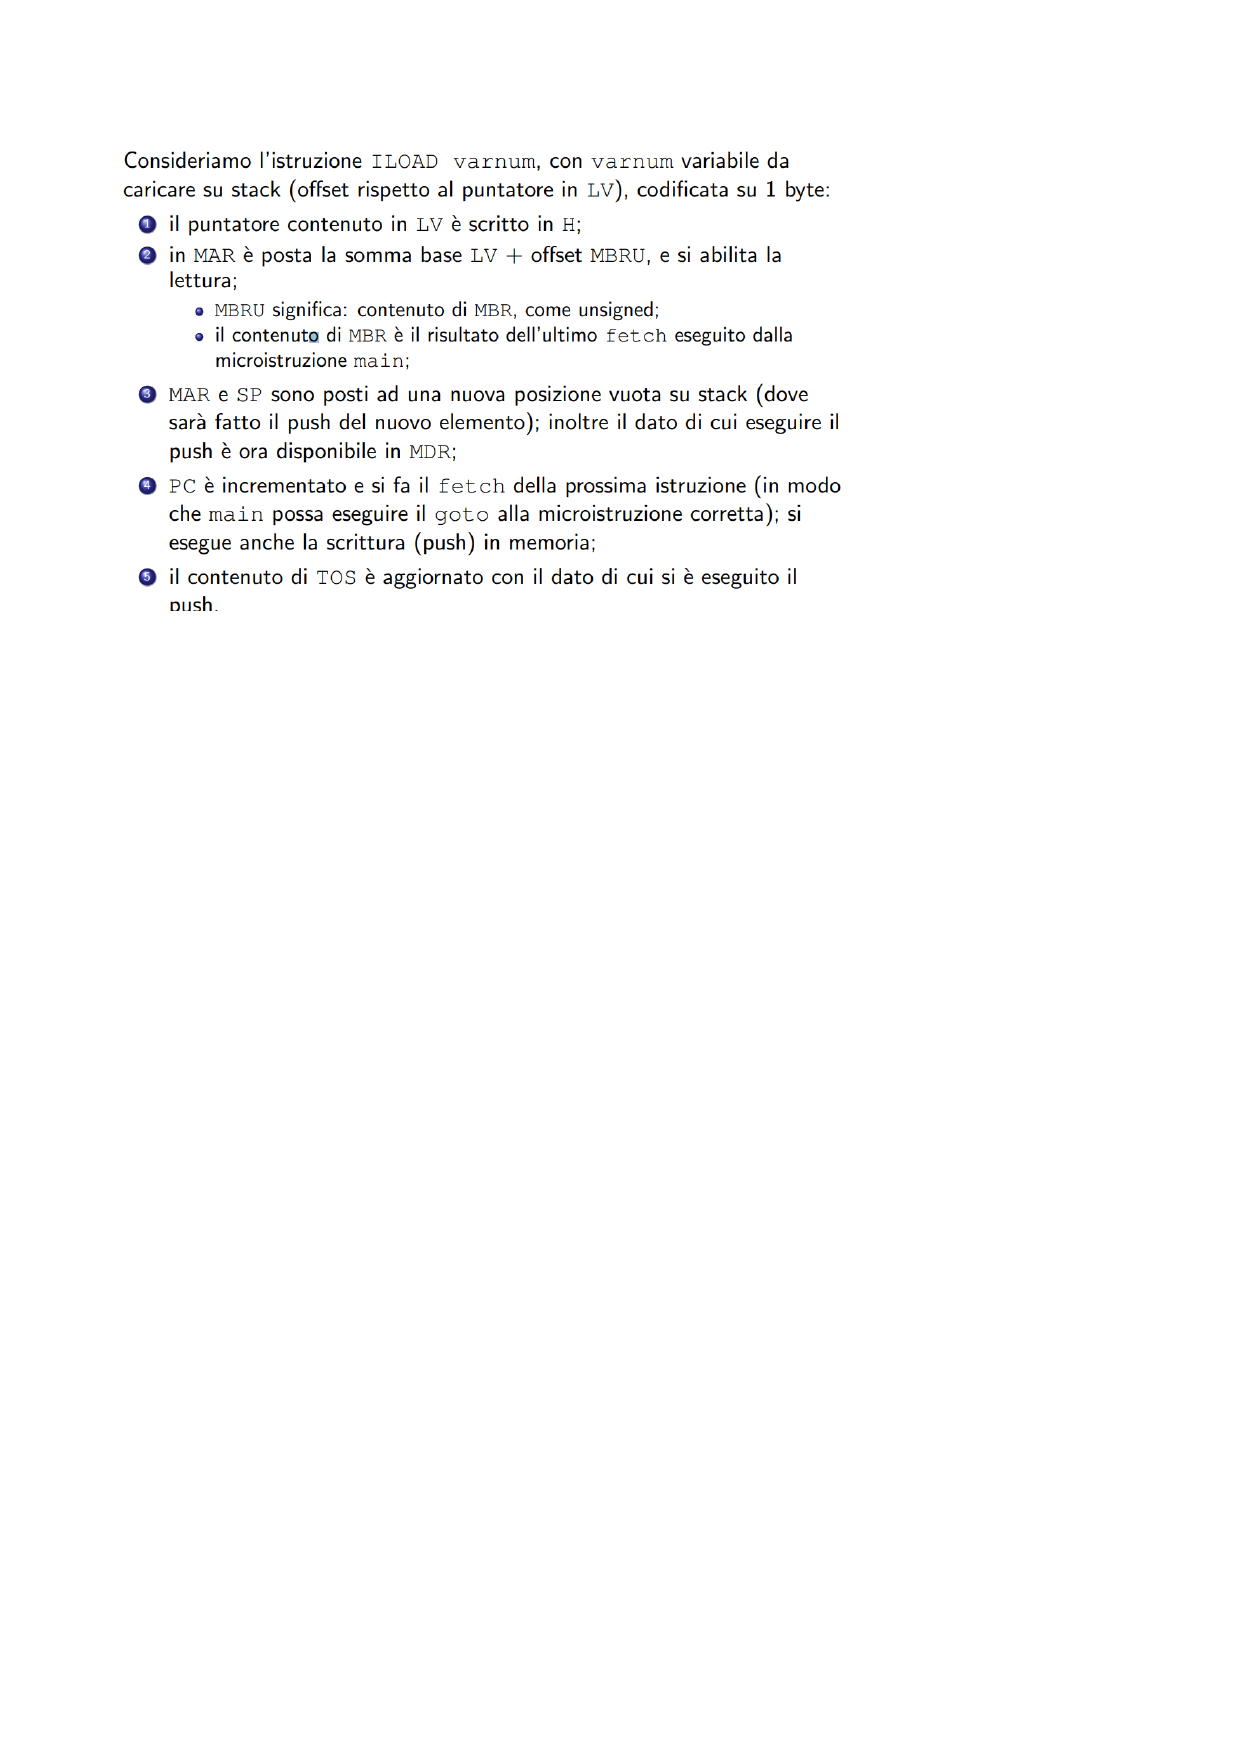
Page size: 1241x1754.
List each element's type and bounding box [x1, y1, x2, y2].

picture [118, 147, 852, 611]
